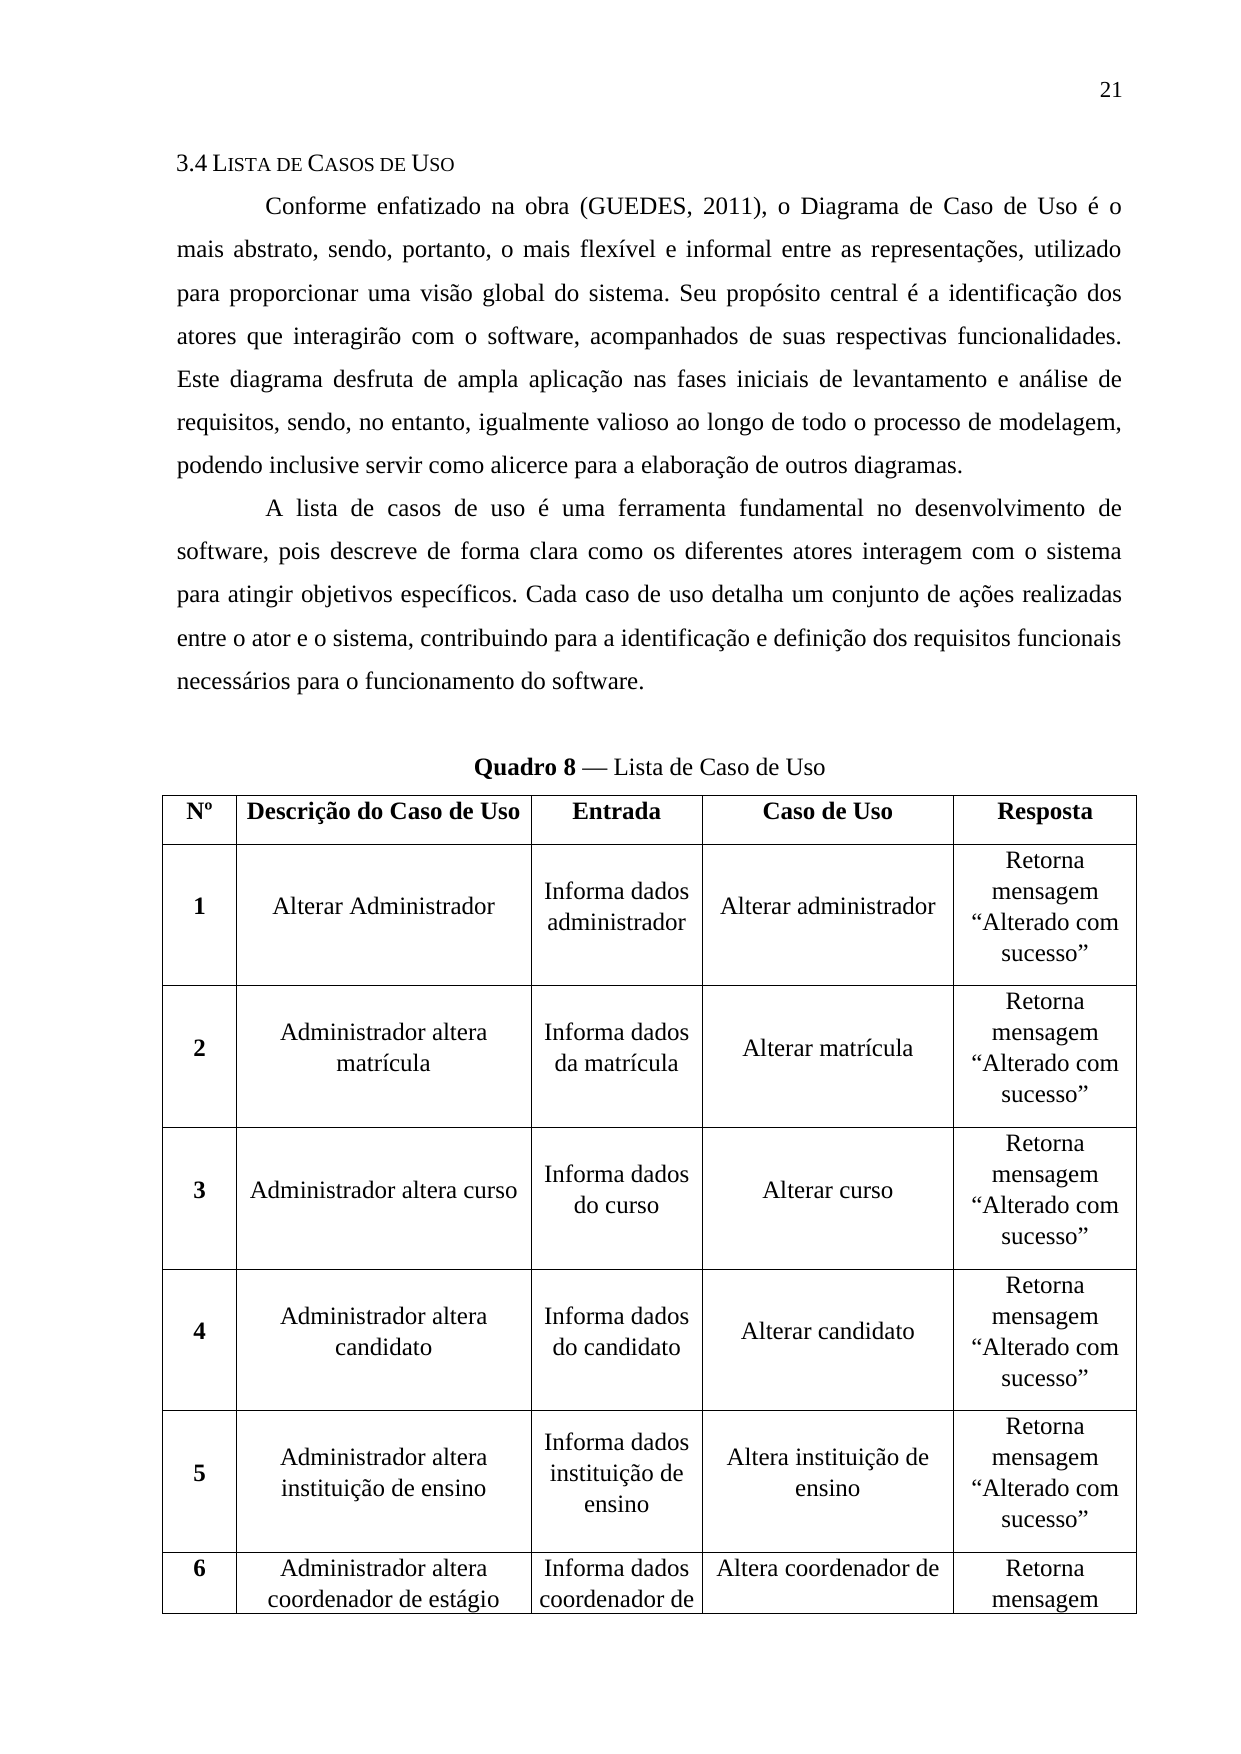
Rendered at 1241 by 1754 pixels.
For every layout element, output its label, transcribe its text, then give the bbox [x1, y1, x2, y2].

table_cell Administrador altera candidato [237, 1270, 531, 1410]
table_cell Informa dados instituição de ensino [532, 1411, 702, 1552]
table_cell Altera instituição de ensino [703, 1411, 953, 1552]
table_header Caso de Uso [703, 796, 953, 844]
text A lista de casos de uso é uma ferramenta fundamental no desenvolvimento de software, pois descreve de forma clara como os diferentes atores interagem com o sistema para atingir objetivos específicos. Cada caso de uso detalha um conjunto de ações realizadas entre o ator e o sistema, contribuindo para a identificação e definição dos requisitos funcionais necessários para o funcionamento do software. [177, 493, 1123, 694]
text Conforme enfatizado na obra (GUEDES, 2011), o Diagrama de Caso de Uso é o mais abstrato, sendo, portanto, o mais flexível e informal entre as representações, utilizado para proporcionar uma visão global do sistema. Seu propósito central é a identificação dos atores que interagirão com o software, acompanhados de suas respectivas funcionalidades. Este diagrama desfruta de ampla aplicação nas fases iniciais de levantamento e análise de requisitos, sendo, no entanto, igualmente valioso ao longo de todo o processo de modelagem, podendo inclusive servir como alicerce para a elaboração de outros diagramas. [177, 191, 1123, 479]
table_cell Informa dados do curso [532, 1128, 702, 1269]
table_header Descrição do Caso de Uso [237, 796, 531, 844]
table_cell Alterar candidato [703, 1270, 953, 1410]
table_cell Retorna mensagem “Alterado com sucesso” [954, 1128, 1136, 1269]
table_cell 5 [163, 1411, 236, 1552]
table_cell Administrador altera curso [237, 1128, 531, 1269]
table_header Resposta [954, 796, 1136, 844]
table_cell Alterar matrícula [703, 986, 953, 1127]
table_cell Retorna mensagem “Alterado com sucesso” [954, 1270, 1136, 1410]
table_cell Alterar Administrador [237, 845, 531, 985]
table_cell Informa dados administrador [532, 845, 702, 985]
table_cell Altera coordenador de estágio [703, 1553, 953, 1613]
table_header Nº [163, 796, 236, 844]
table_cell 3 [163, 1128, 236, 1269]
table_cell Informa dados da matrícula [532, 986, 702, 1127]
table_header Entrada [532, 796, 702, 844]
table_cell 6 [163, 1553, 236, 1613]
table_cell Administrador altera instituição de ensino [237, 1411, 531, 1552]
table_cell Retorna mensagem “Alterado com sucesso” [954, 845, 1136, 985]
table_cell 2 [163, 986, 236, 1127]
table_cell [237, 1553, 531, 1613]
table_cell Retorna mensagem “Alterado com sucesso” [954, 986, 1136, 1127]
table_cell Retorna mensagem “Alterado com sucesso” [954, 1553, 1136, 1613]
table_cell Informa dados coordenador de estágio [532, 1553, 702, 1613]
table_cell Retorna mensagem “Alterado com sucesso” [954, 1411, 1136, 1552]
table_cell Informa dados do candidato [532, 1270, 702, 1410]
table_cell 1 [163, 845, 236, 985]
table_cell Alterar administrador [703, 845, 953, 985]
table_cell Administrador altera matrícula [237, 986, 531, 1127]
table_cell Alterar curso [703, 1128, 953, 1269]
table_cell 4 [163, 1270, 236, 1410]
subtitle 3.4 LISTA DE CASOS DE USO [176, 148, 1123, 176]
